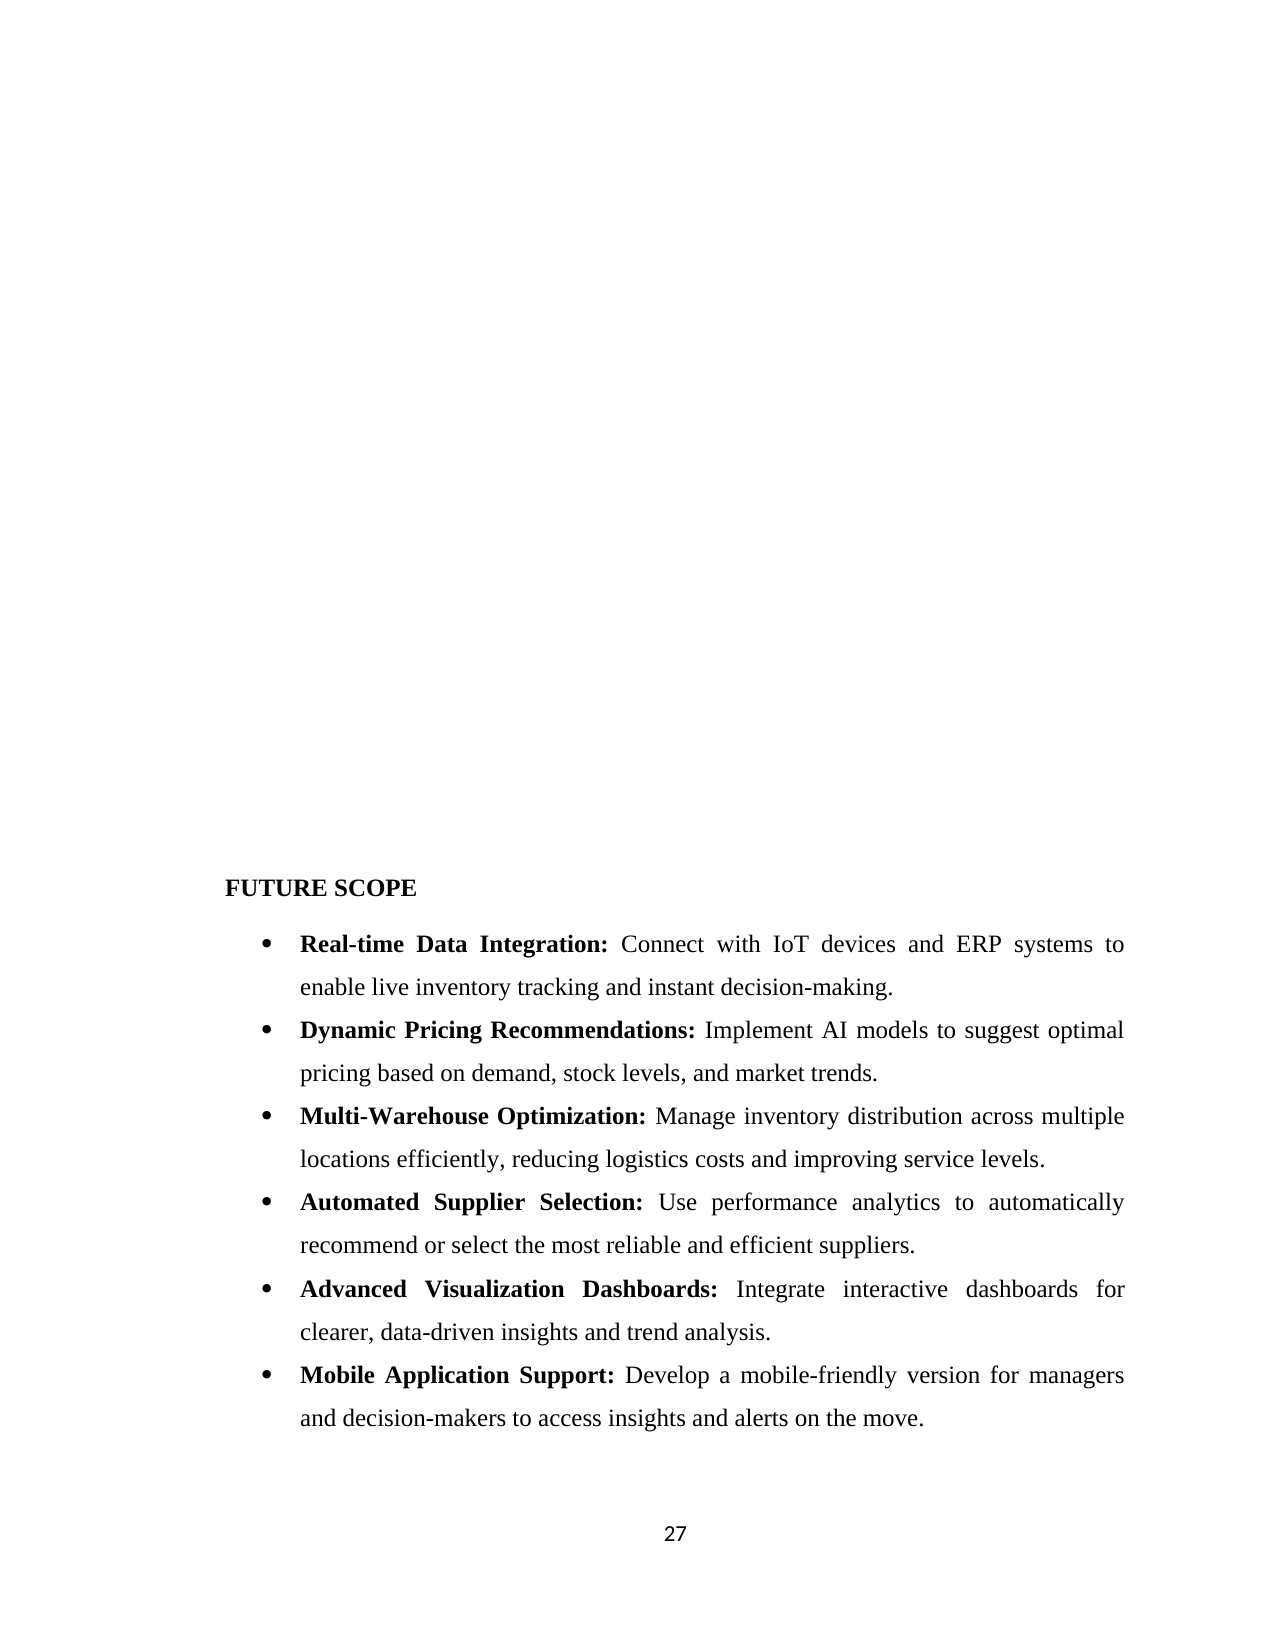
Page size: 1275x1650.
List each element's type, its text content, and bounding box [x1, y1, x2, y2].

list Multi-Warehouse Optimization: Manage inventory distribution across multiple locations efficiently, reducing logistics costs and improving service levels. [262, 1101, 1125, 1173]
list Mobile Application Support: Develop a mobile-friendly version for managers and decision-makers to access insights and alerts on the move. [262, 1360, 1125, 1432]
list Dynamic Pricing Recommendations: Implement AI models to suggest optimal pricing based on demand, stock levels, and market trends. [262, 1015, 1125, 1087]
list Advanced Visualization Dashboards: Integrate interactive dashboards for clearer, data-driven insights and trend analysis. [262, 1274, 1125, 1346]
text FUTURE SCOPE [225, 873, 1125, 902]
list Automated Supplier Selection: Use performance analytics to automatically recommend or select the most reliable and efficient suppliers. [262, 1187, 1125, 1259]
list Real-time Data Integration: Connect with IoT devices and ERP systems to enable live inventory tracking and instant decision-making. [262, 929, 1125, 1001]
